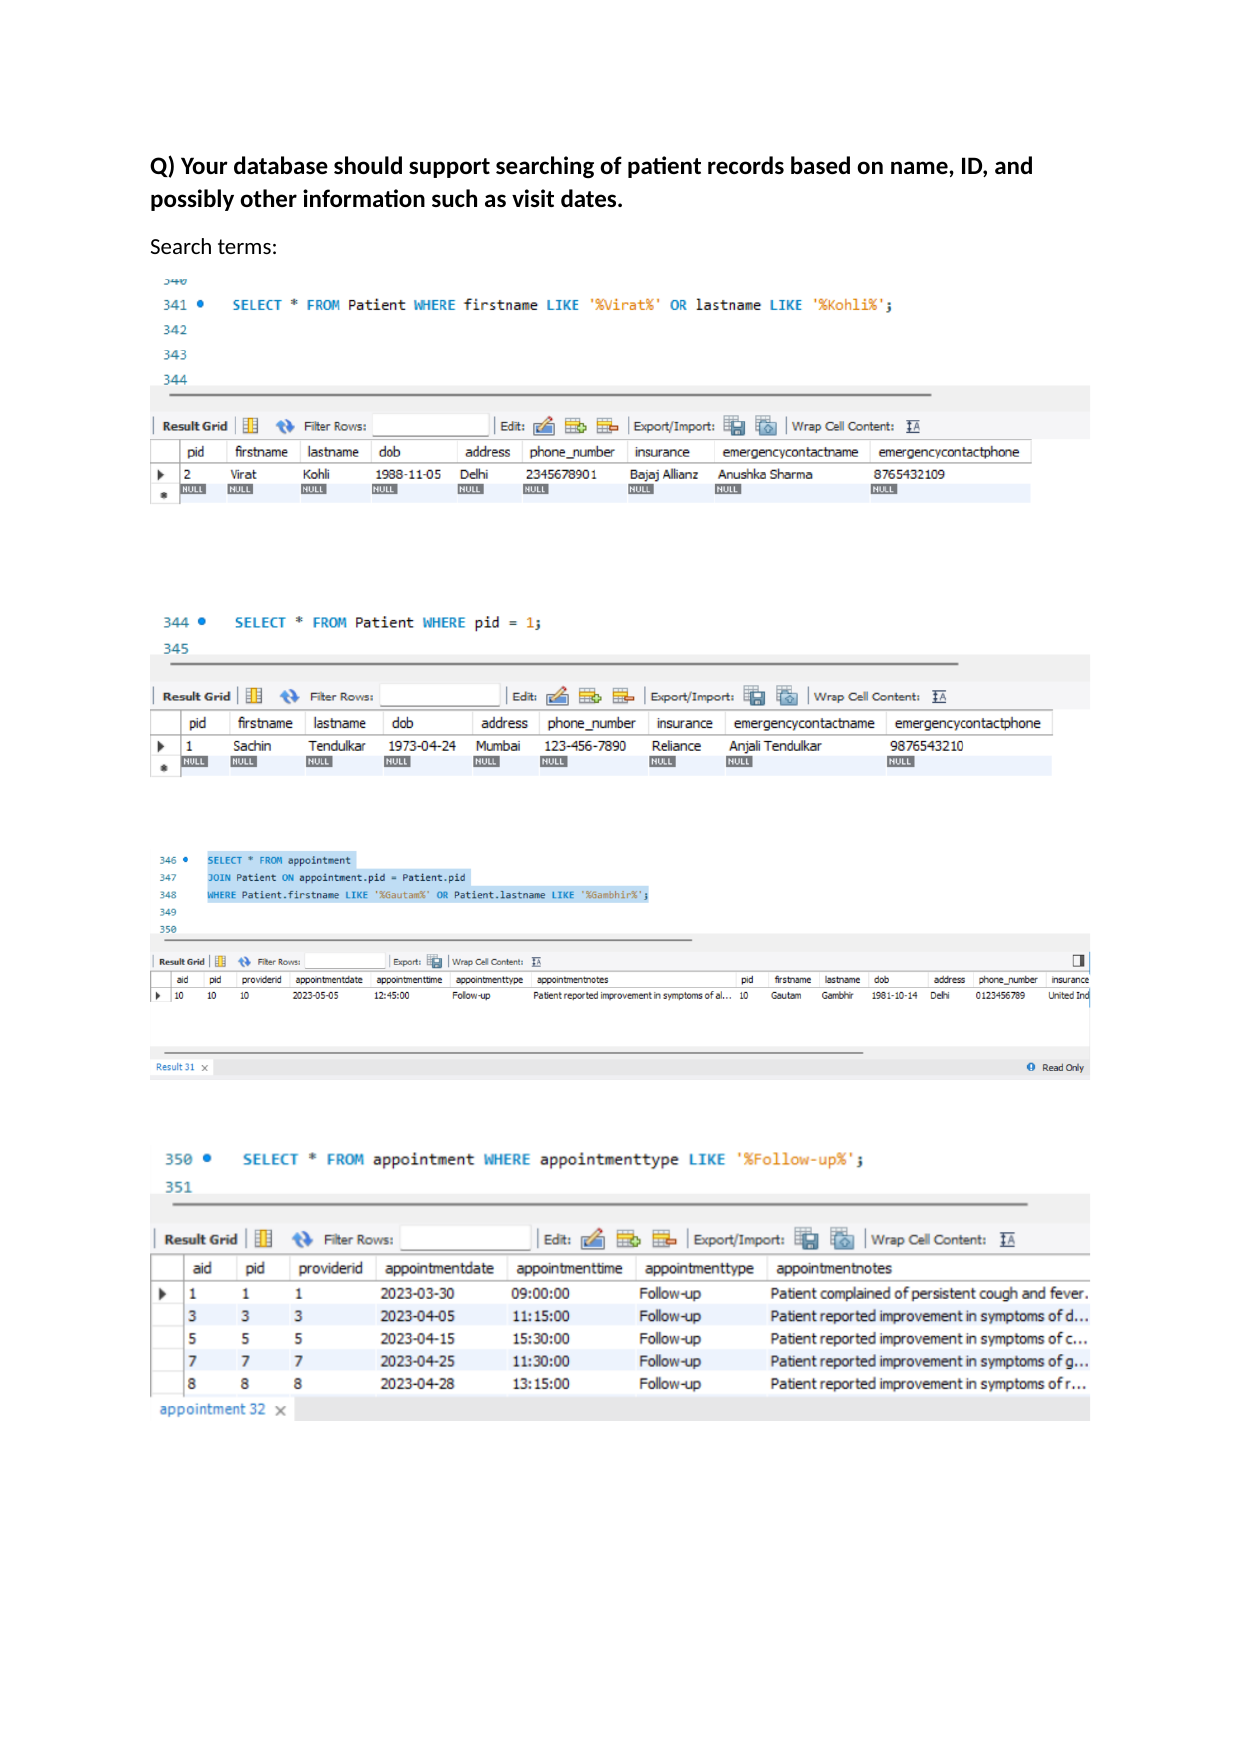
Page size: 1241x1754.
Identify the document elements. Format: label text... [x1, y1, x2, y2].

text Search terms: [150, 232, 1090, 261]
picture [150, 279, 1091, 546]
picture [150, 1145, 1091, 1421]
text Q) Your database should support searching of patient records based on name, ID, and possibly other information such as visit dates. [150, 150, 1090, 213]
picture [150, 611, 1091, 784]
picture [150, 849, 1091, 1080]
